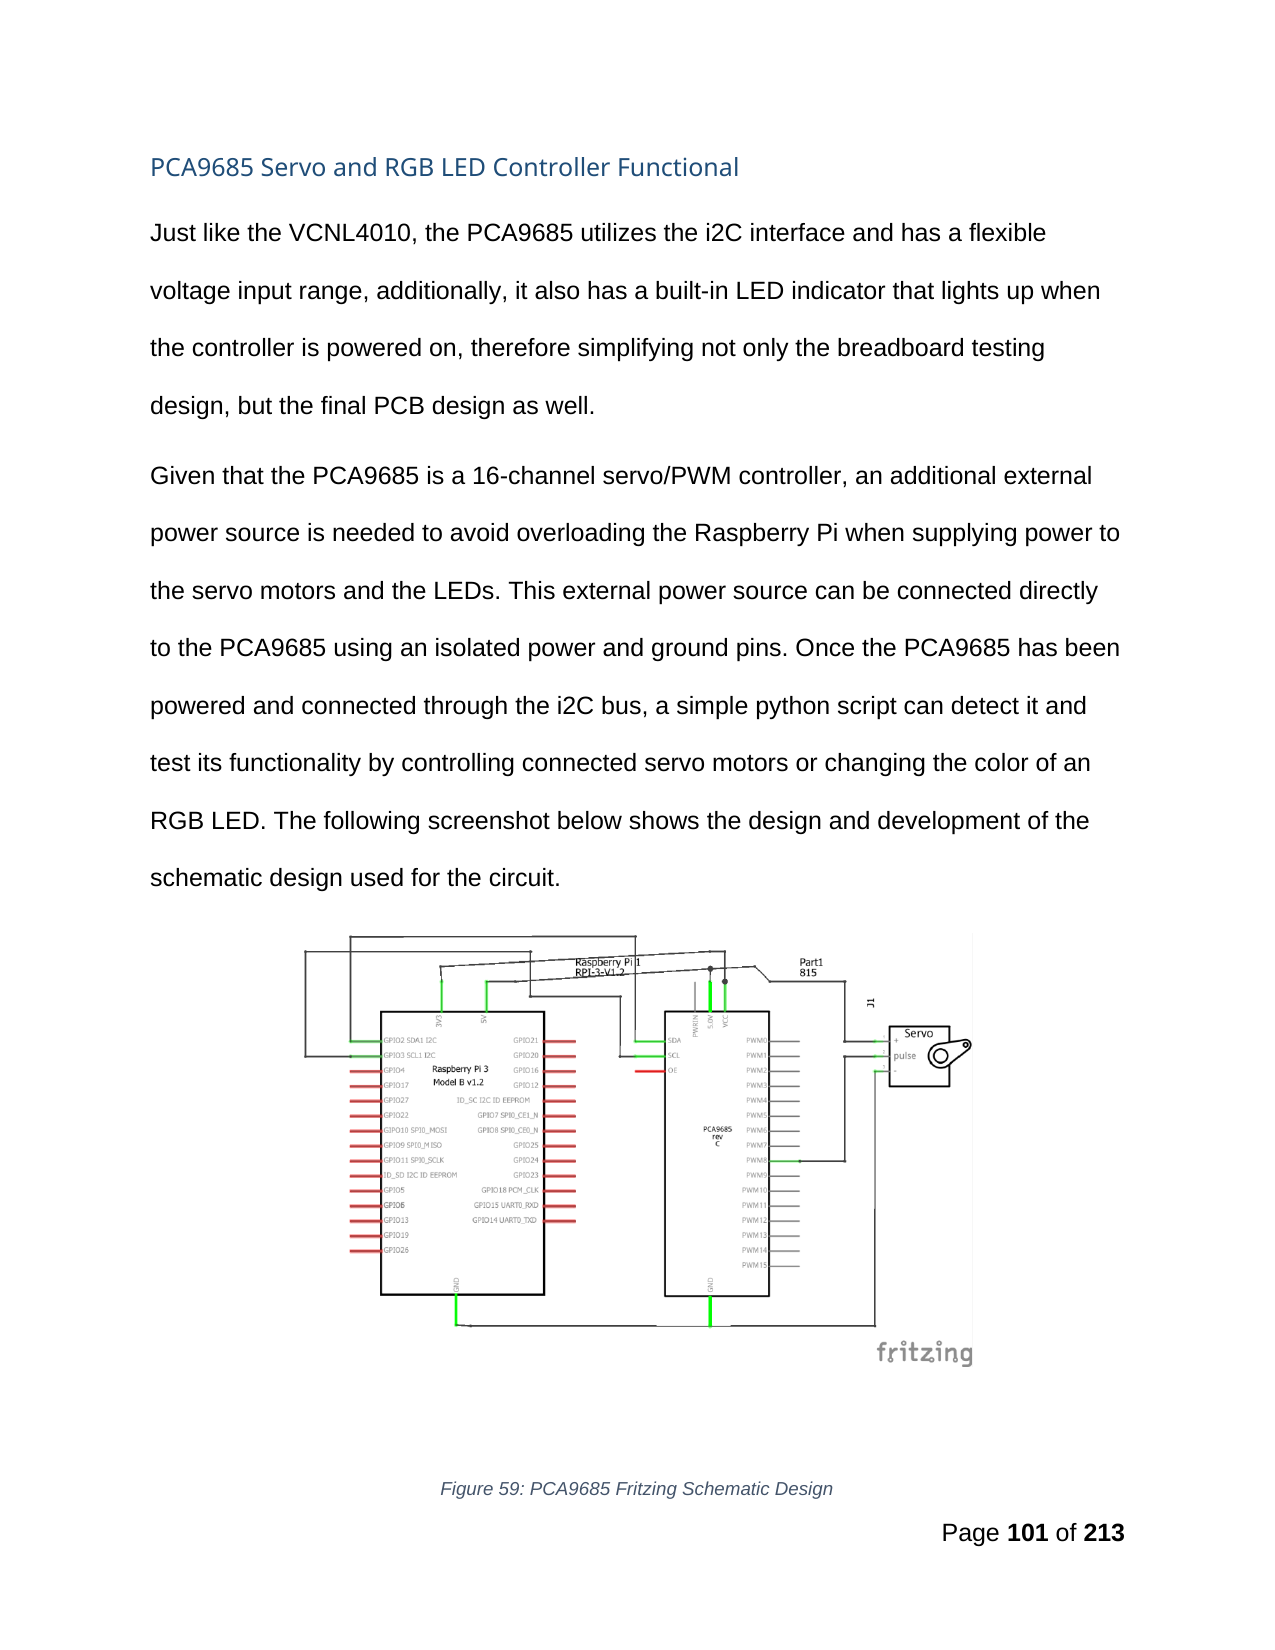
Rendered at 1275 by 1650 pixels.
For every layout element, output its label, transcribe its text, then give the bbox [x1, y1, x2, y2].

text Given that the PCA9685 is a 16-channel servo/PWM controller, an additional external power source is needed to avoid overloading the Raspberry Pi when supplying power to the servo motors and the LEDs. This external power source can be connected directly to the PCA9685 using an isolated power and ground pins. Once the PCA9685 has been powered and connected through the i2C bus, a simple python script can detect it and test its functionality by controlling connected servo motors or changing the color of an RGB LED. The following screenshot below shows the design and development of the schematic design used for the circuit. [150, 461, 1125, 892]
text Figure 59: PCA9685 Fritzing Schematic Design [150, 1478, 1125, 1500]
subtitle PCA9685 Servo and RGB LED Controller Functional [150, 150, 1125, 184]
picture [302, 933, 973, 1367]
text Just like the VCNL4010, the PCA9685 utilizes the i2C interface and has a flexible voltage input range, additionally, it also has a built-in LED indicator that lights up when the controller is powered on, therefore simplifying not only the breadboard testing design, but the final PCB design as well. [150, 218, 1125, 419]
